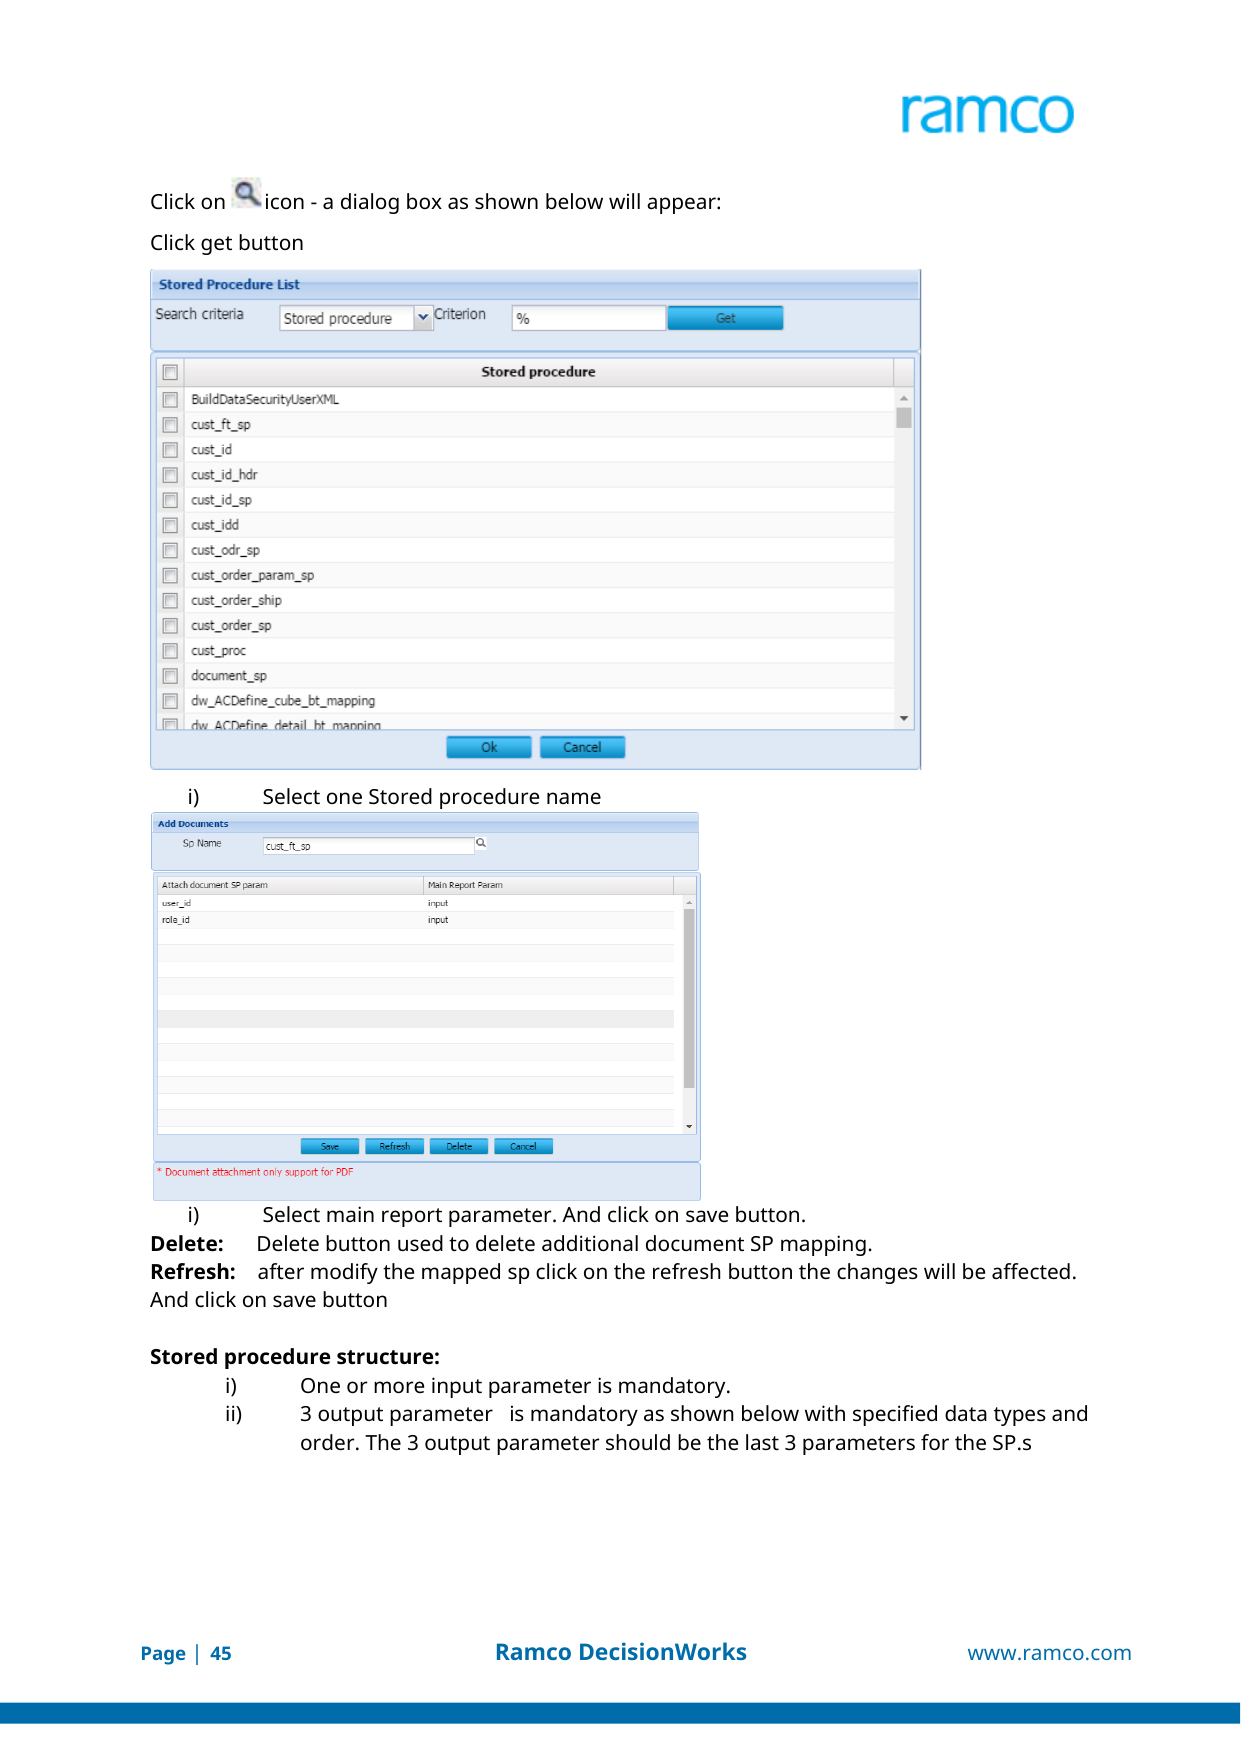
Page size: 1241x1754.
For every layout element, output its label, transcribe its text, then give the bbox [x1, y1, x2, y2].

text Refresh: after modify the mapped sp click on the refresh button the changes will be affected. And click on save button [150, 1257, 1090, 1314]
picture [150, 810, 702, 1201]
list One or more input parameter is mandatory. [225, 1371, 1090, 1399]
picture [231, 176, 265, 210]
list Select main report parameter. And click on save button. [187, 1200, 1090, 1229]
text Click on icon - a dialog box as shown below will appear: [150, 177, 1090, 216]
picture [887, 75, 1091, 149]
text Stored procedure structure: [150, 1342, 1090, 1371]
picture [150, 269, 922, 770]
text Delete: Delete button used to delete additional document SP mapping. [150, 1229, 1090, 1257]
list 3 output parameter is mandatory as shown below with specified data types and order. The 3 output parameter should be the last 3 parameters for the SP.s [225, 1399, 1090, 1456]
list Select one Stored procedure name [187, 782, 1090, 810]
text Click get button [150, 228, 1090, 257]
